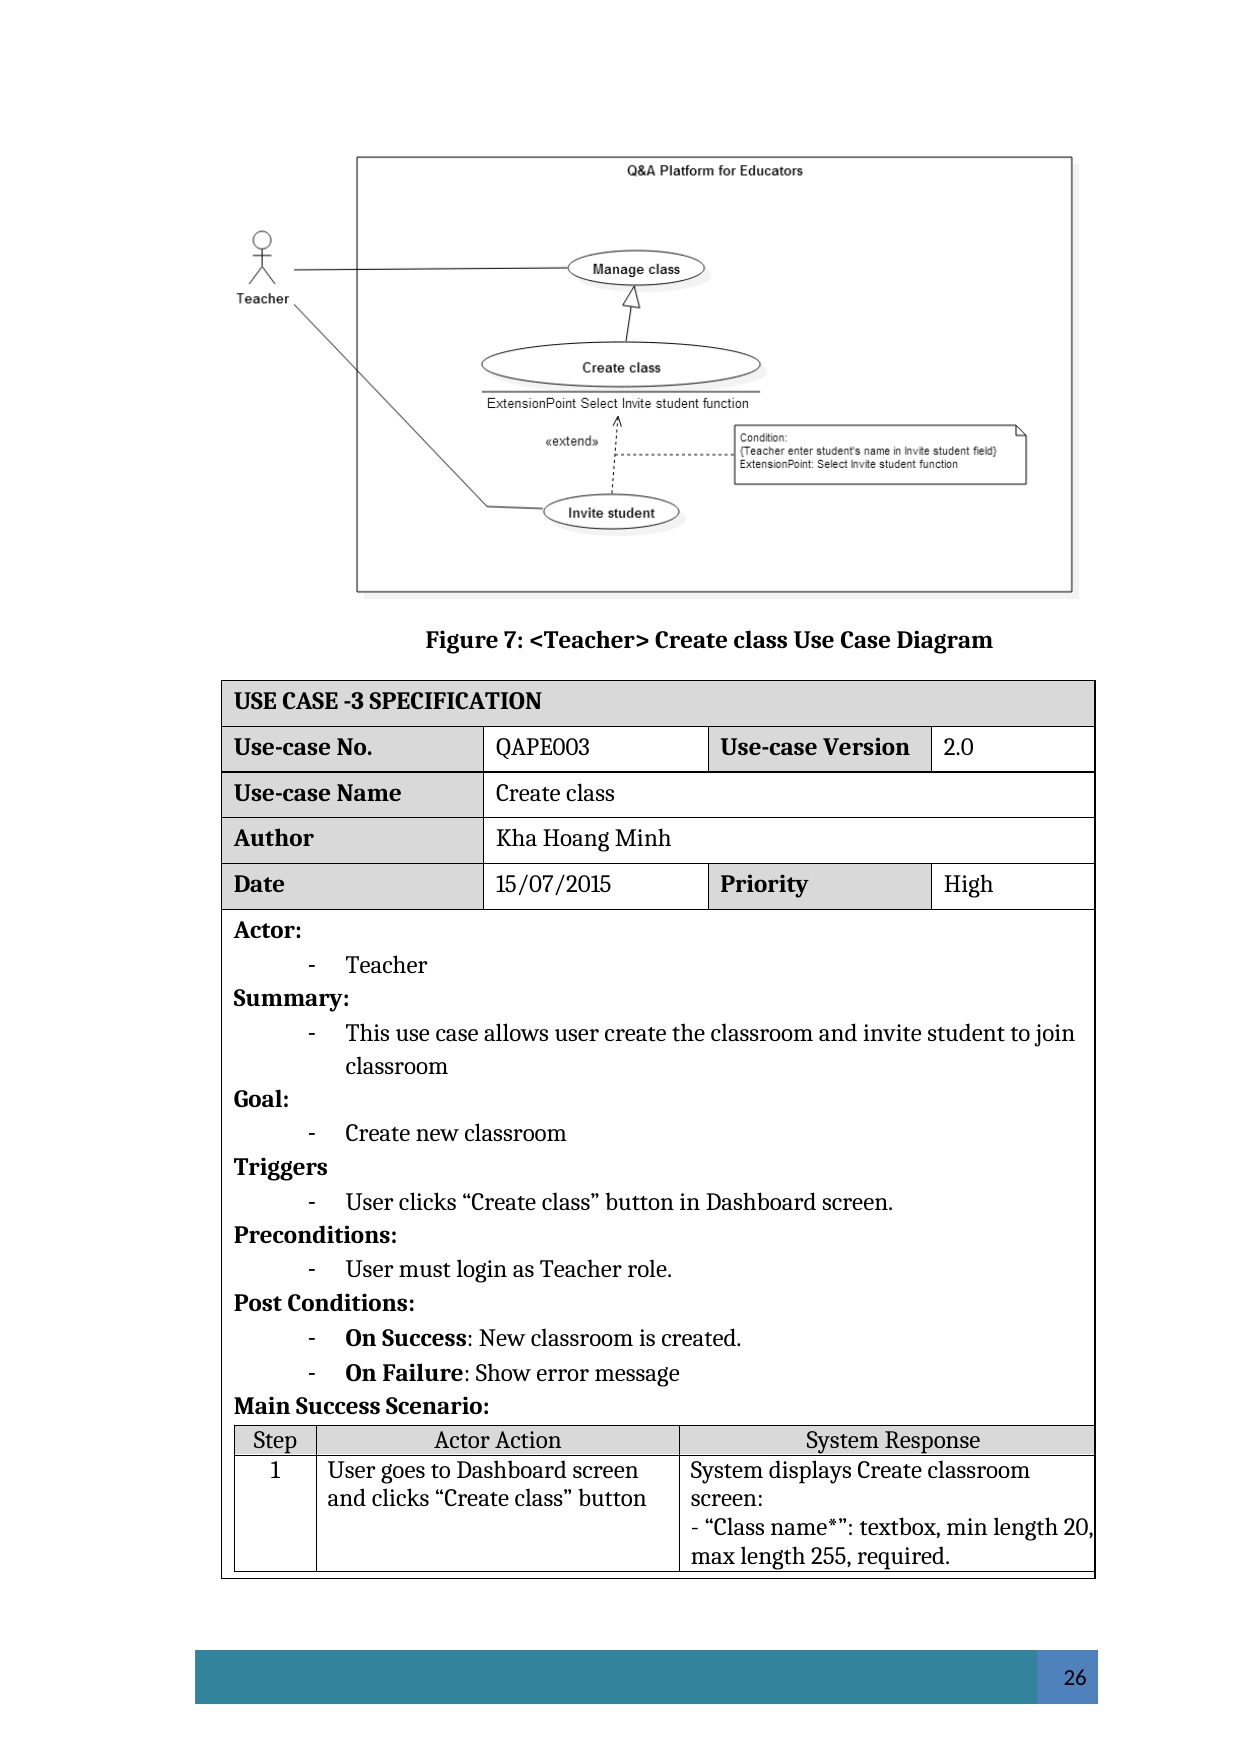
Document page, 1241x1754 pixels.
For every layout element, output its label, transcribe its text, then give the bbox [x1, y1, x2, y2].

table_cell Use-case Version [709, 727, 931, 771]
table_cell QAPE003 [484, 727, 708, 771]
table_cell Use-case Name [222, 773, 483, 817]
text Figure 7: <Teacher> Create class Use Case Diagram [222, 626, 1122, 655]
table_cell Date [222, 864, 483, 909]
picture [221, 147, 1082, 602]
table_header USE CASE -3 SPECIFICATION [222, 681, 1094, 726]
table_cell Create class [484, 773, 1094, 817]
table_cell Priority [709, 864, 931, 909]
table_cell High [932, 864, 1094, 909]
table_cell 2.0 [932, 727, 1094, 771]
table_cell Kha Hoang Minh [484, 818, 1094, 863]
table_cell Author [222, 818, 483, 863]
table_cell 15/07/2015 [484, 864, 708, 909]
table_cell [222, 910, 1094, 1578]
table_cell Use-case No. [222, 727, 483, 771]
